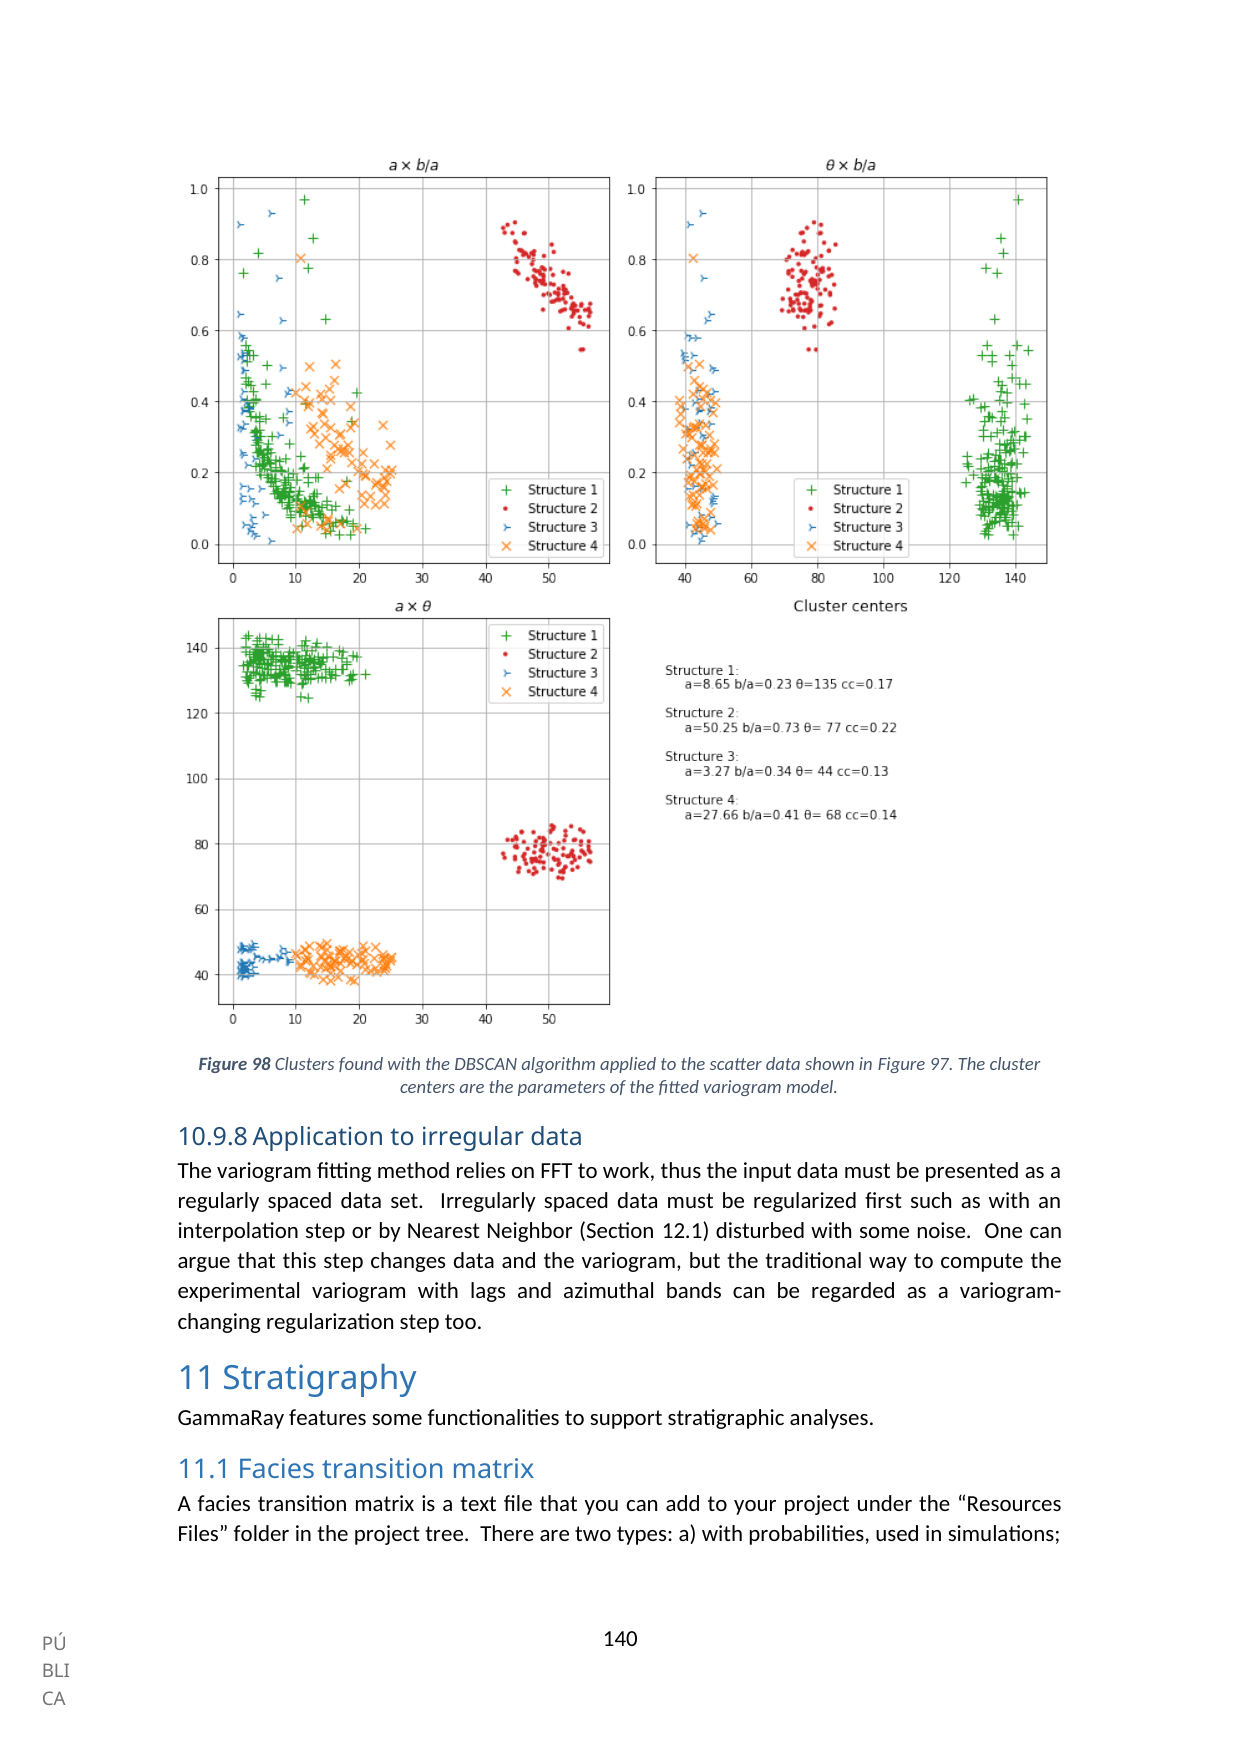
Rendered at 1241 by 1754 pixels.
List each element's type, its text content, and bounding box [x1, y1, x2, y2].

text Figure 98 Clusters found with the DBSCAN algorithm applied to the scatter data shown in Figure 95. The cluster centers are the parameters of the fitted variogram model. [177, 1052, 1063, 1098]
text The variogram fitting method relies on FFT to work, thus the input data must be presented as a regularly spaced data set. Irregularly spaced data must be regularized first such as with an interpolation step or by Nearest Neighbor (Section 12.1) disturbed with some noise. One can argue that this step changes data and the variogram, but the traditional way to compute the experimental variogram with lags and azimuthal bands can be regarded as a variogram-changing regularization step too. [177, 1156, 1063, 1335]
subtitle Stratigraphy [177, 1354, 1063, 1399]
picture [177, 147, 1063, 1034]
subtitle Application to irregular data [177, 1119, 1063, 1153]
subtitle Facies transition matrix [177, 1449, 1063, 1486]
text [177, 1489, 1063, 1547]
text GammaRay features some functionalities to support stratigraphic analyses. [177, 1403, 1063, 1431]
